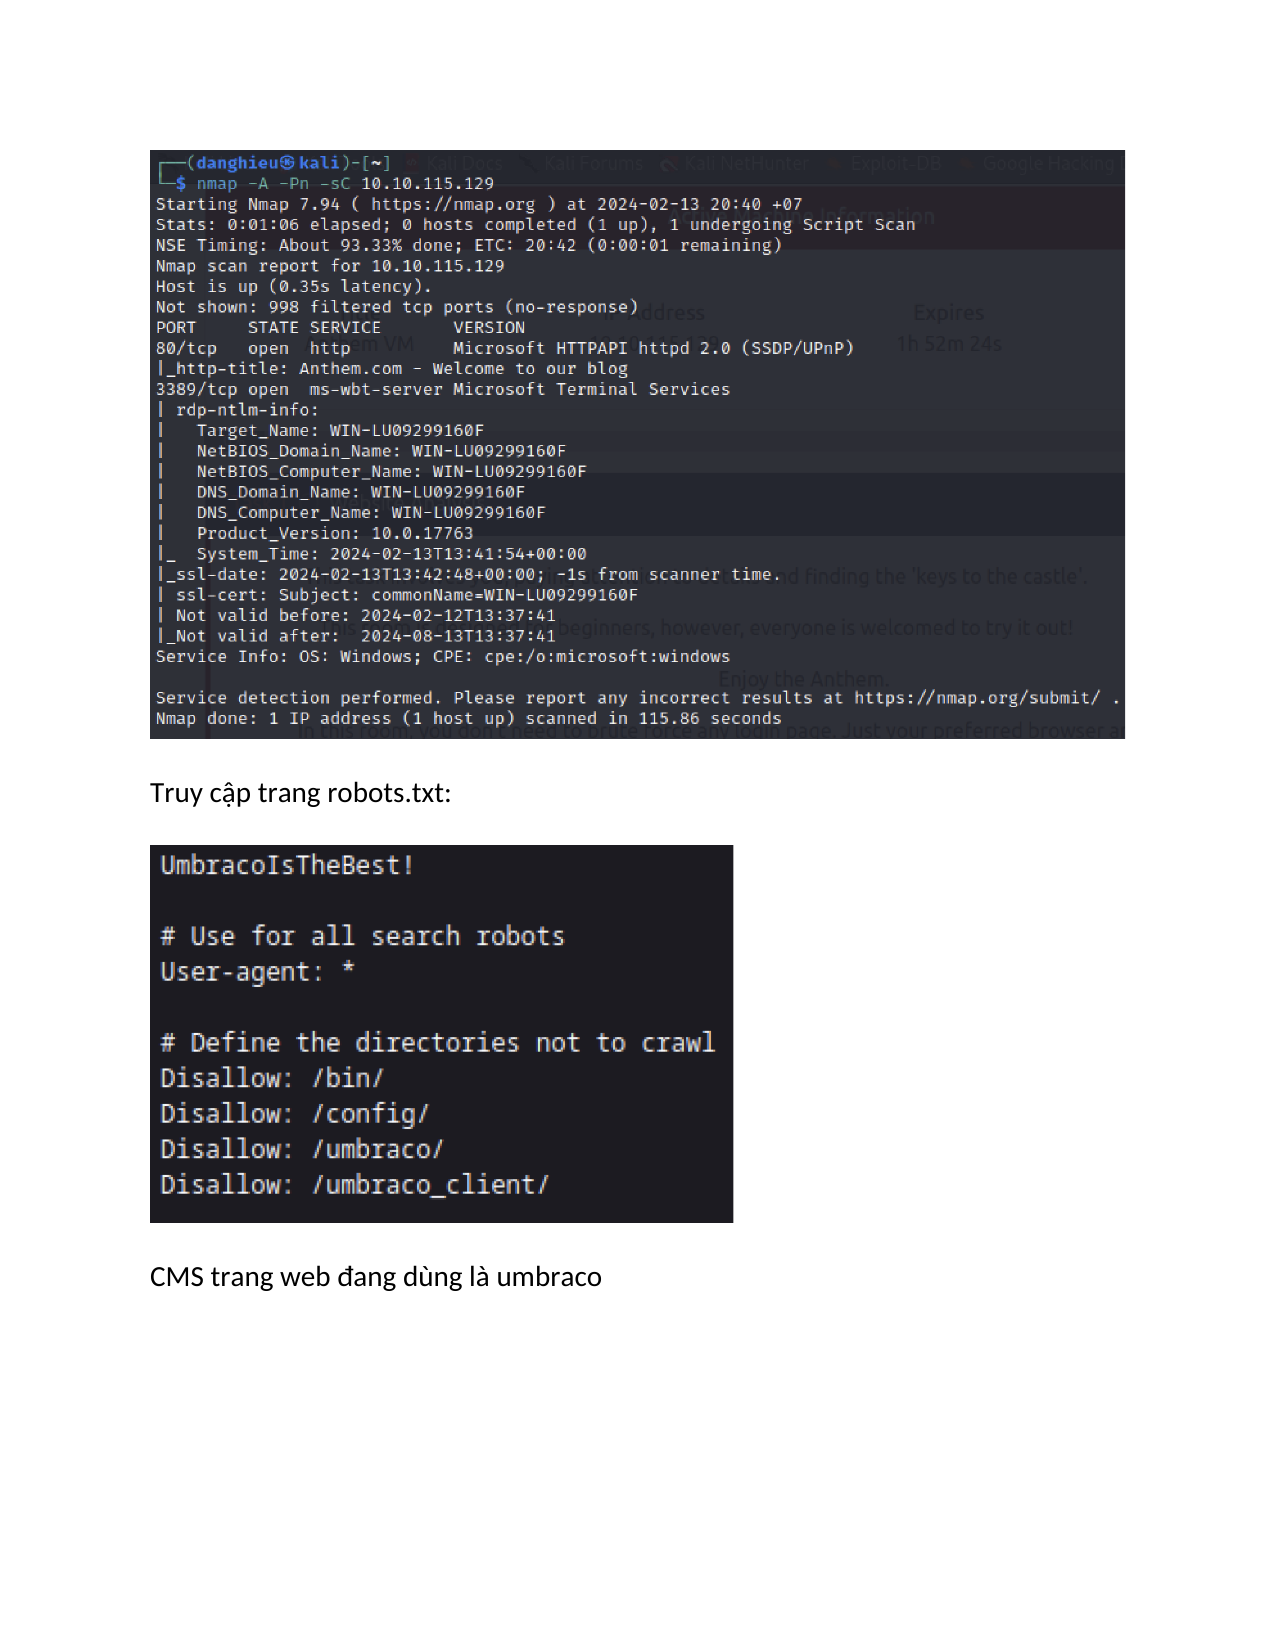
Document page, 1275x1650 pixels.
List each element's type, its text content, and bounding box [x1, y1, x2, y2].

text Truy cập trang robots.txt: [150, 774, 1125, 810]
picture [150, 845, 734, 1223]
picture [150, 150, 1125, 739]
text CMS trang web đang dùng là umbraco [150, 1258, 1125, 1294]
